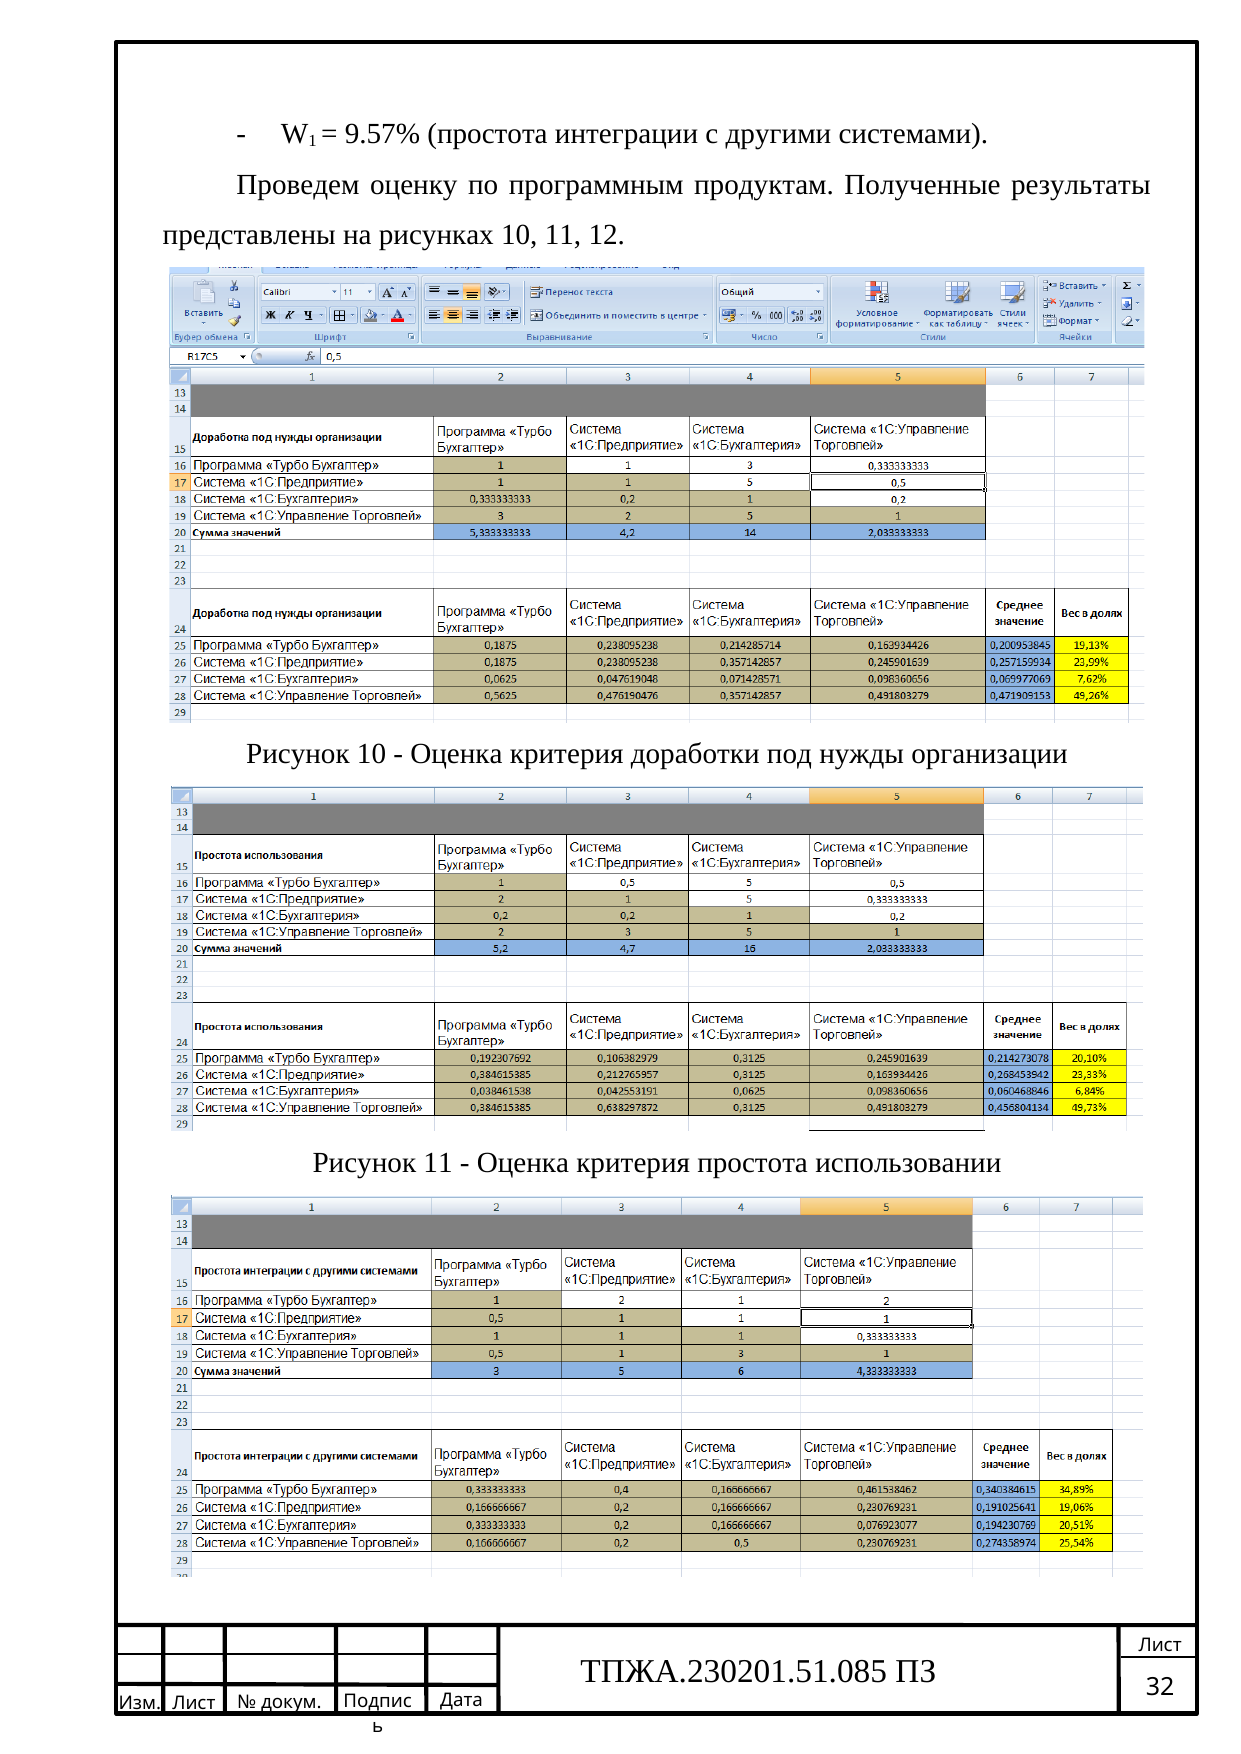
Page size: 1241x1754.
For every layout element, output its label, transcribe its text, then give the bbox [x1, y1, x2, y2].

picture [171, 786, 1143, 1131]
text Рисунок 10 - Оценка критерия доработки под нужды организации [162, 737, 1152, 770]
text Проведем оценку по программным продуктам. Полученные результаты представлены на рисунках 10, 11, 12. [162, 167, 1152, 251]
text Рисунок 11 - Оценка критерия простота использовании [162, 1145, 1152, 1179]
list W1 = 9.57% (простота интеграции с другими системами). [236, 117, 1152, 150]
picture [169, 267, 1145, 723]
picture [171, 1195, 1143, 1577]
